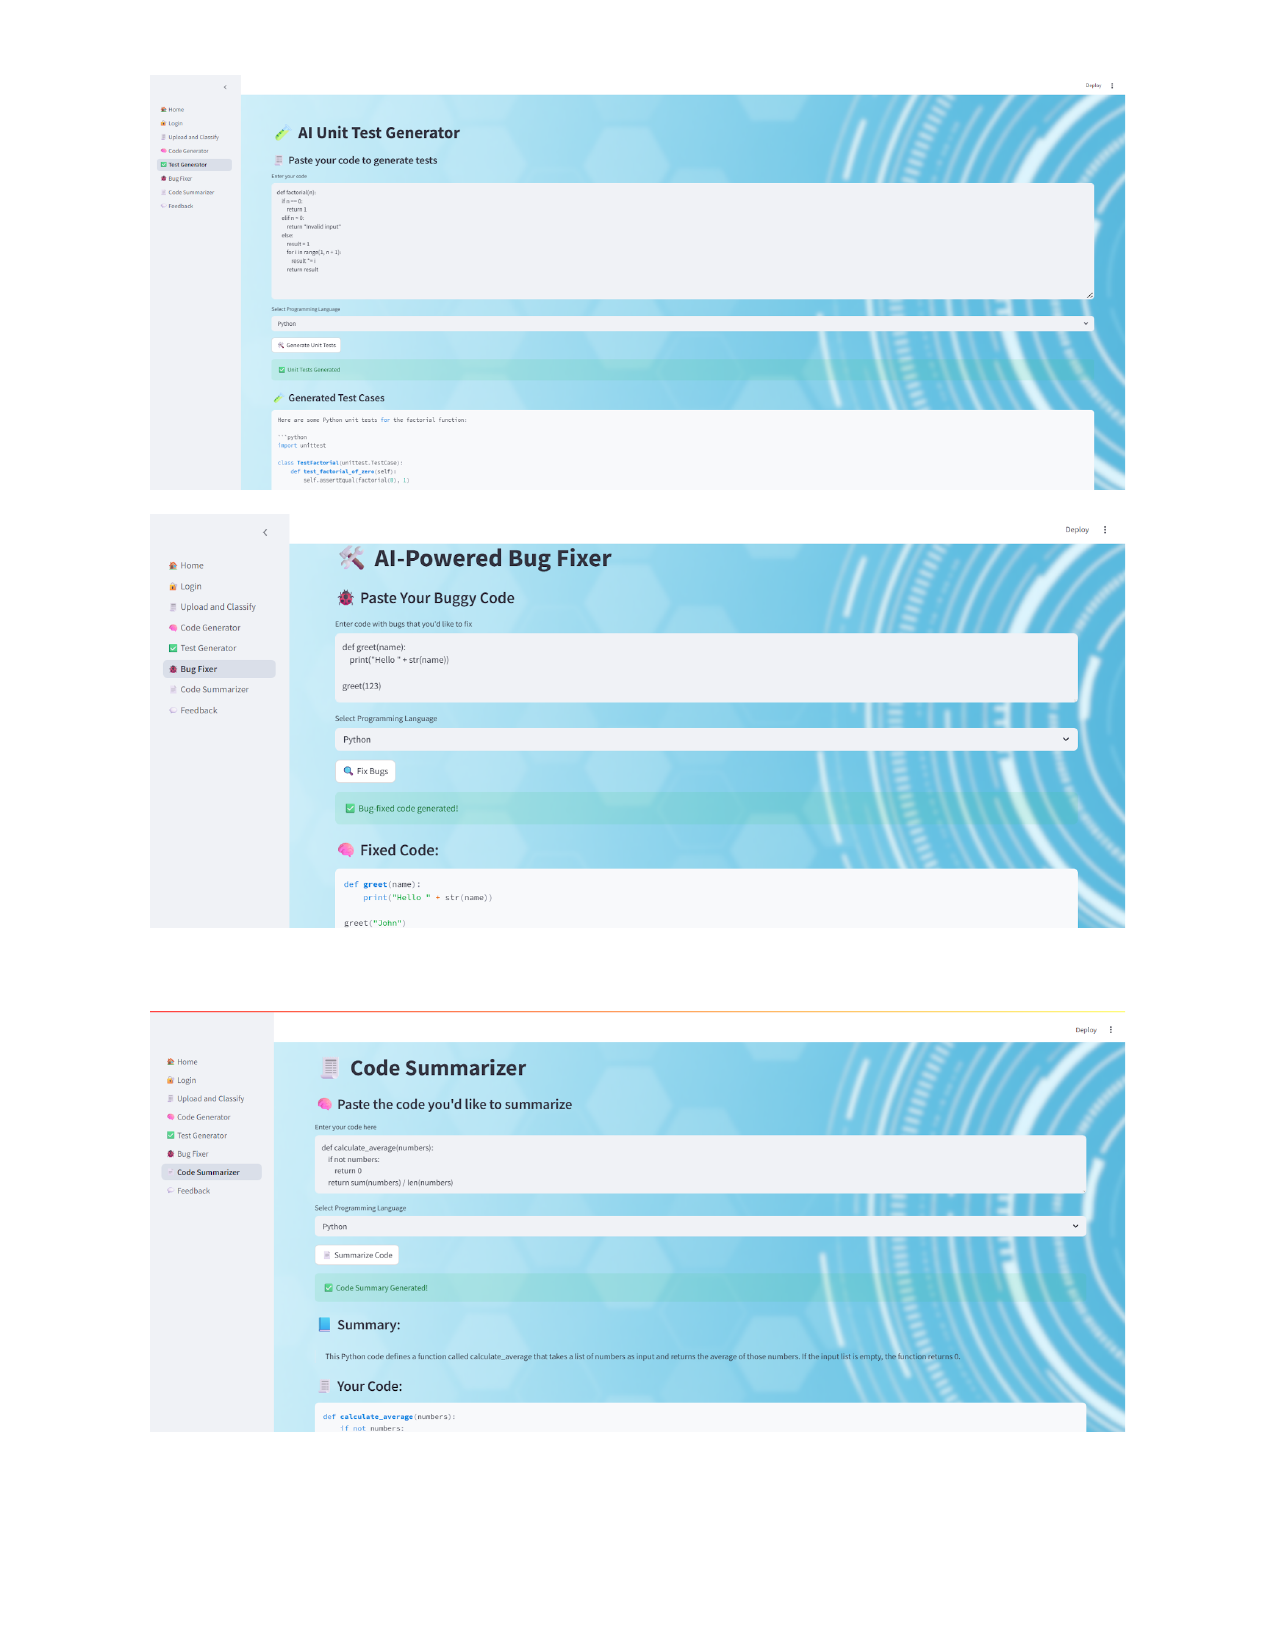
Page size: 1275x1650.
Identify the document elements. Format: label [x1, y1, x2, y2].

picture [150, 514, 1125, 928]
picture [150, 1011, 1125, 1432]
picture [150, 75, 1125, 490]
